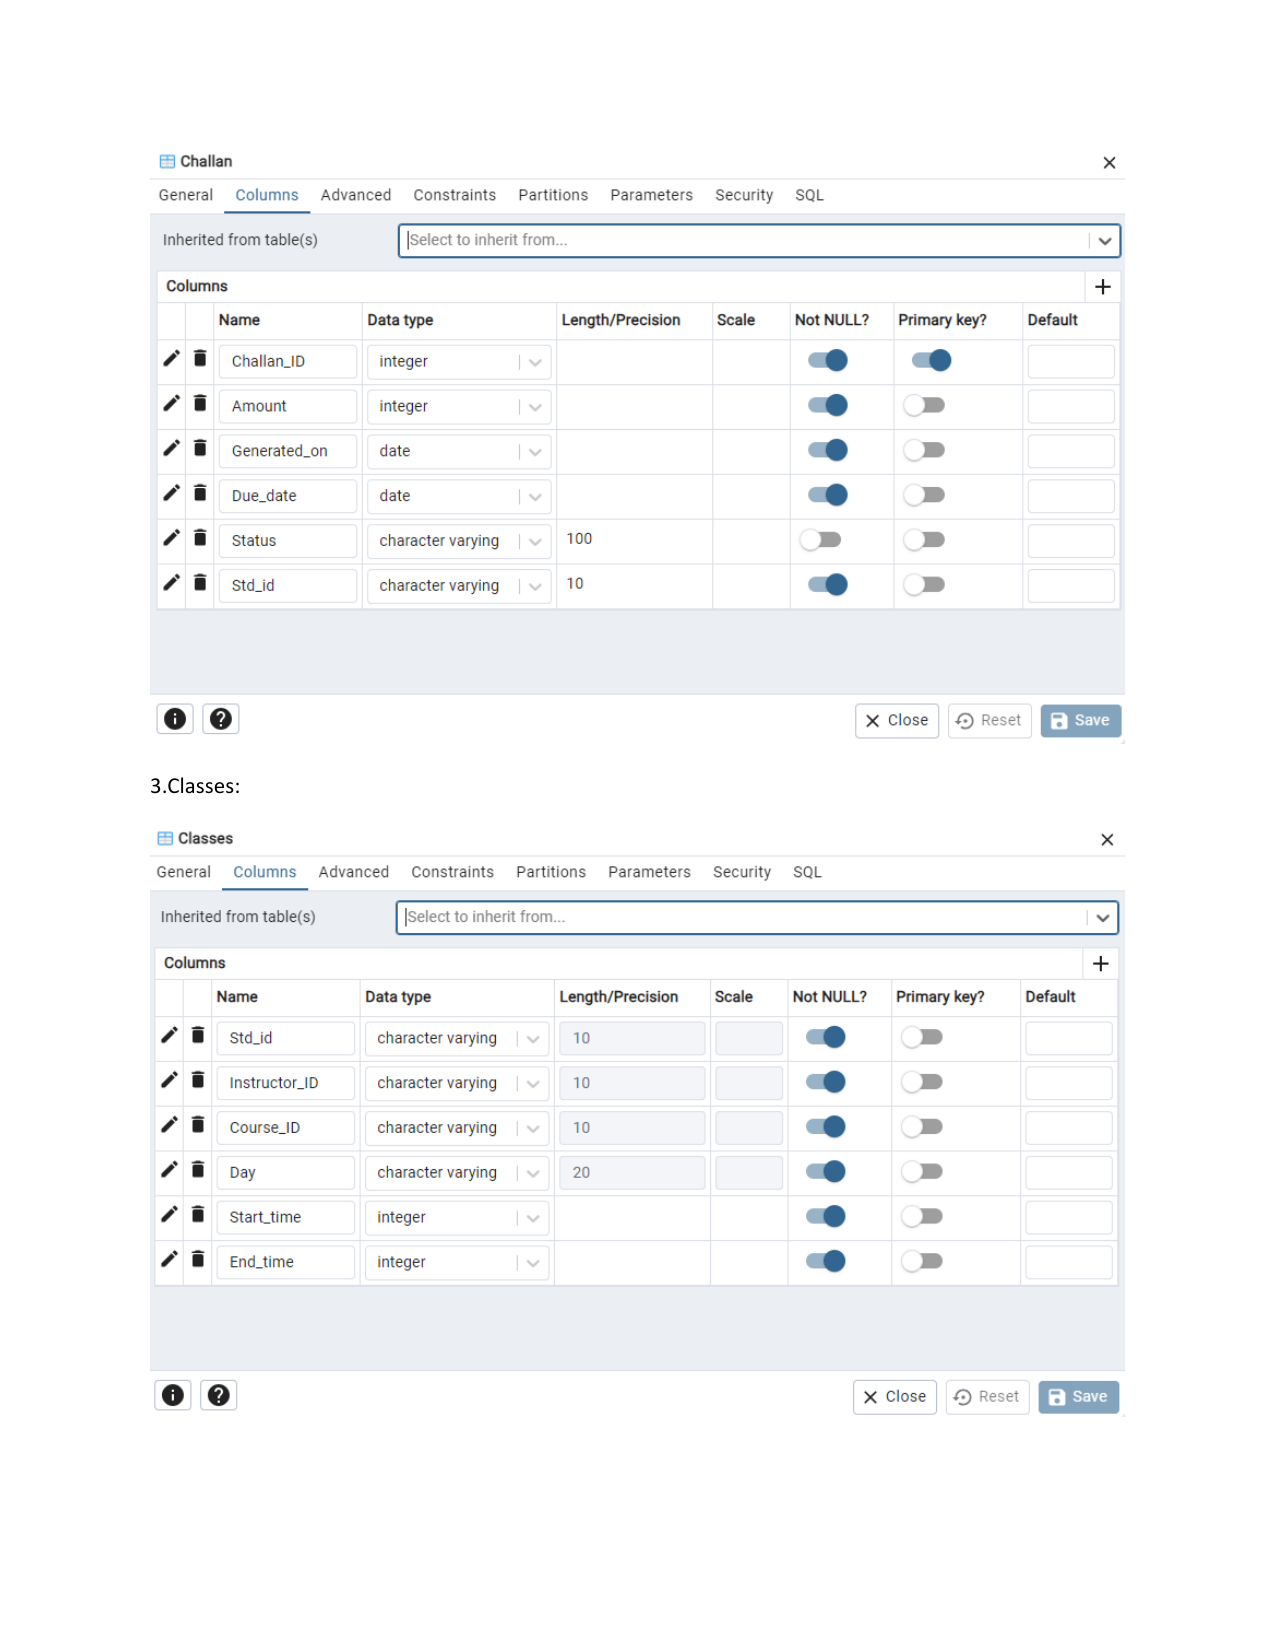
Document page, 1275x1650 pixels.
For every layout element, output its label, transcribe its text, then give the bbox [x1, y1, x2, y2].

picture [150, 150, 1125, 744]
text 3.Classes: [150, 771, 1125, 799]
picture [150, 827, 1125, 1417]
